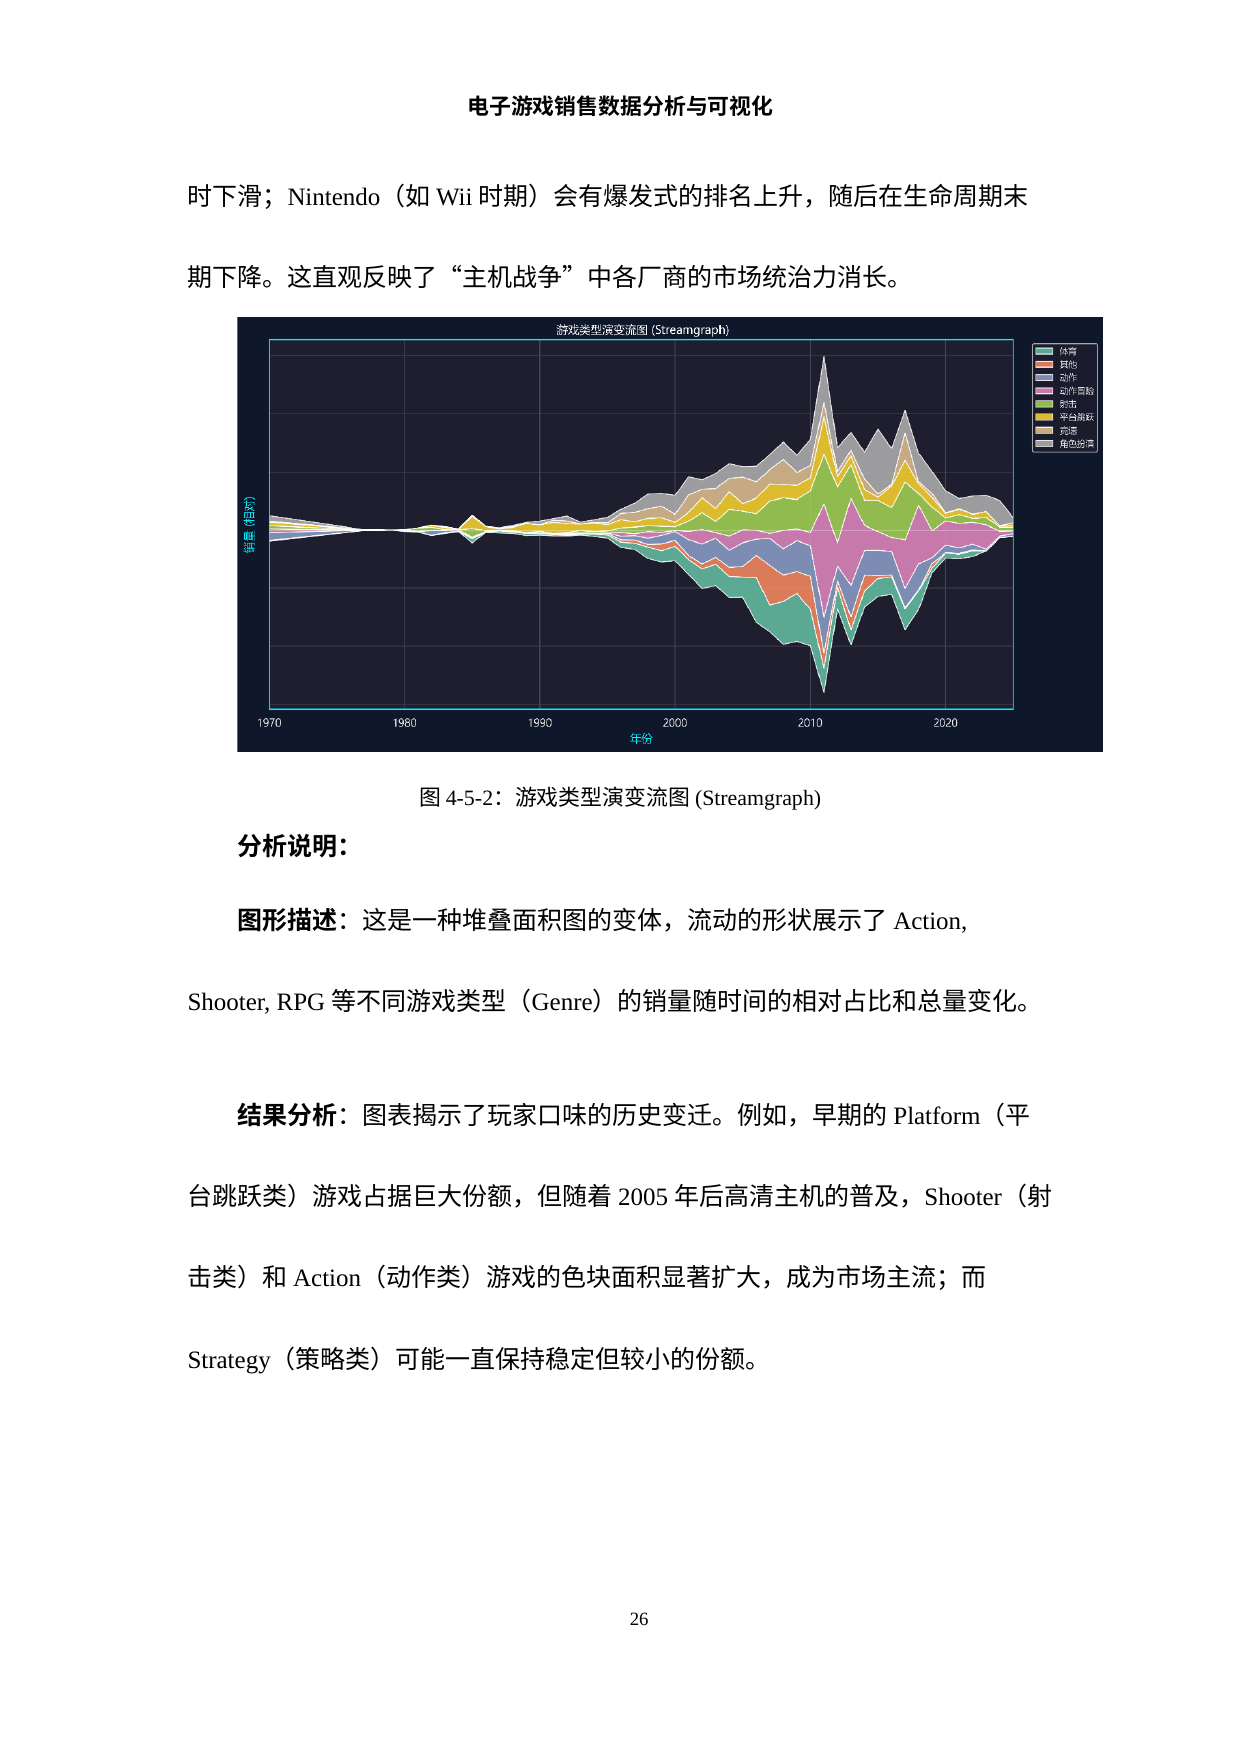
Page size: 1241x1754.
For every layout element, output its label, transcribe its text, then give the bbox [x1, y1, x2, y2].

text 结果分析：图表揭示了玩家口味的历史变迁。例如，早期的 Platform（平台跳跃类）游戏占据巨大份额，但随着 2005 年后高清主机的普及，Shooter（射击类）和 Action（动作类）游戏的色块面积显著扩大，成为市场主流；而 Strategy（策略类）可能一直保持稳定但较小的份额。 [187, 1081, 1053, 1390]
text 分析说明： [187, 812, 1053, 877]
picture [237, 317, 1103, 752]
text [187, 162, 1053, 308]
text 图4-5-2：游戏类型演变流图 (Streamgraph) [187, 779, 1053, 812]
text 图形描述：这是一种堆叠面积图的变体，流动的形状展示了 Action, Shooter, RPG 等不同游戏类型（Genre）的销量随时间的相对占比和总量变化。 [187, 886, 1053, 1032]
